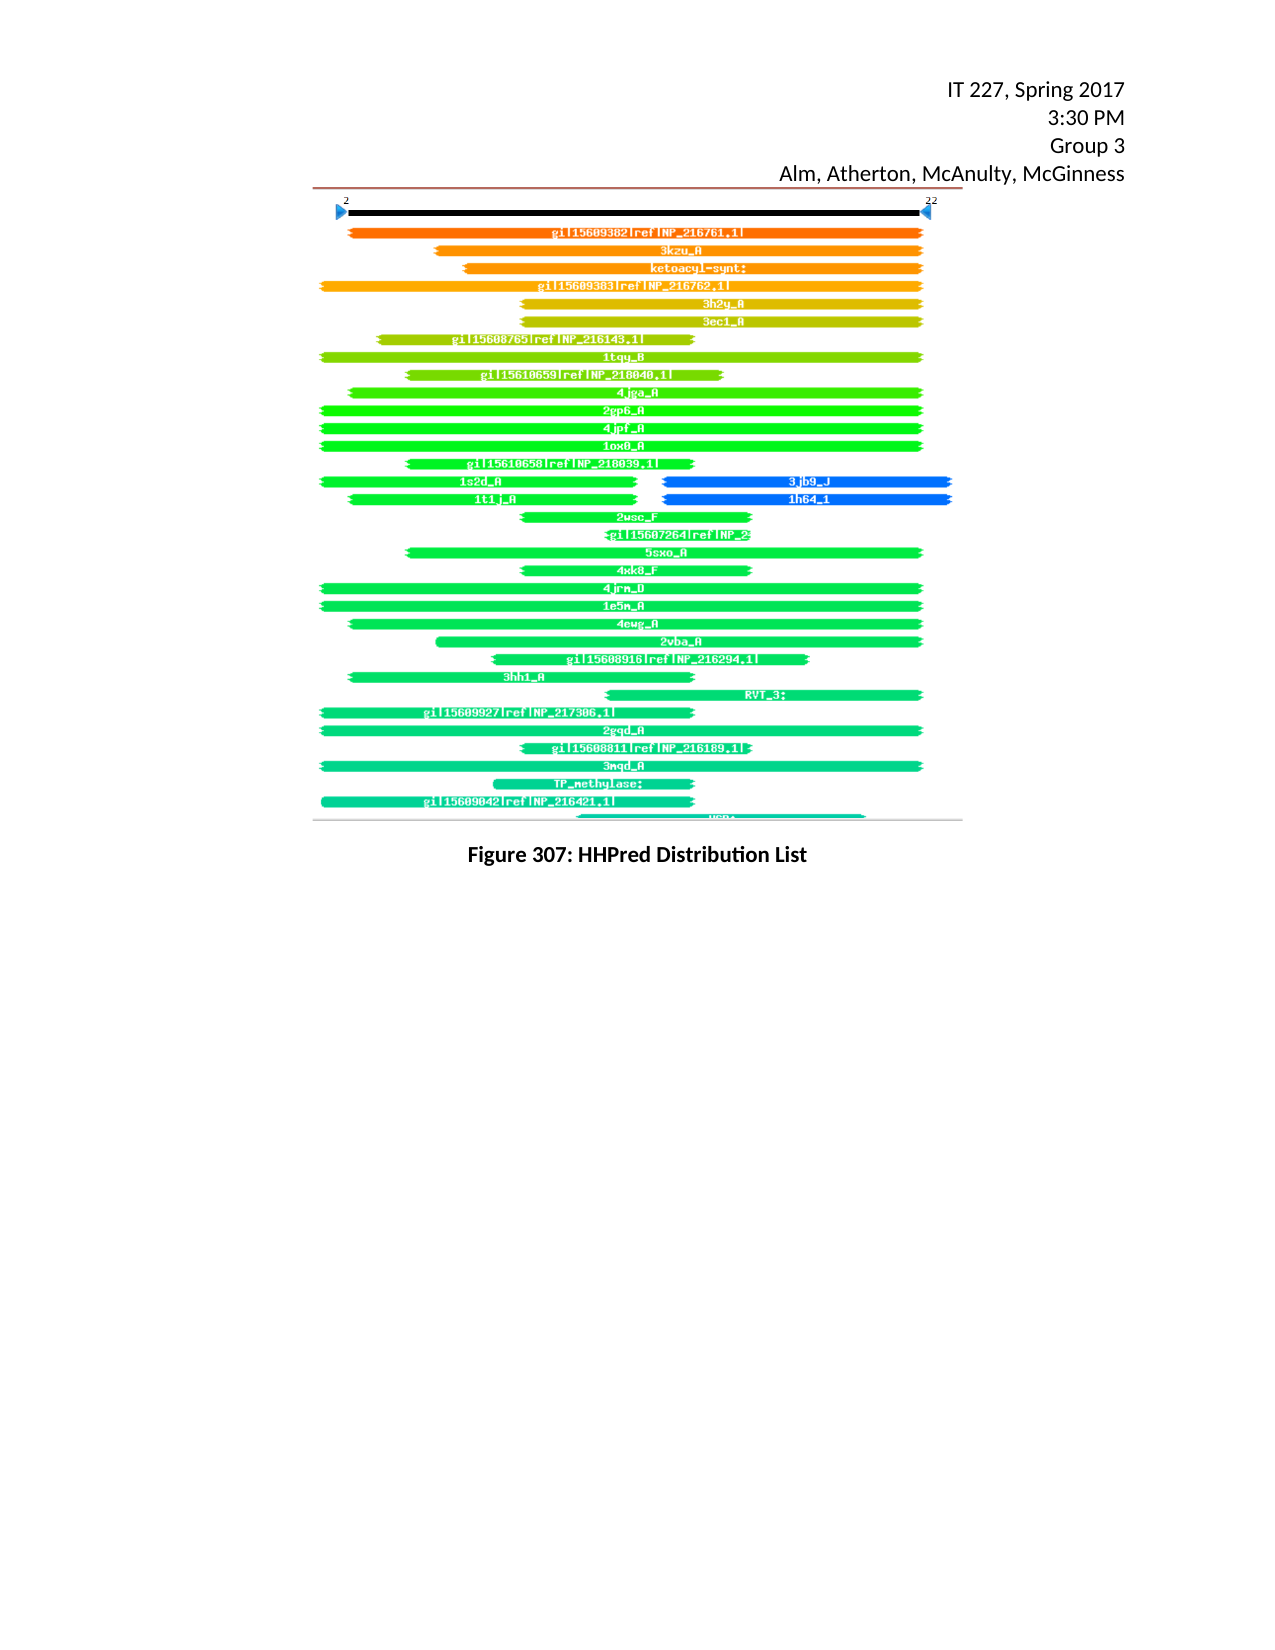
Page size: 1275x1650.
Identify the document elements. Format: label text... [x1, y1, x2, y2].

picture [312, 187, 963, 821]
text Figure 307: HHPred Distribution List [150, 840, 1125, 868]
